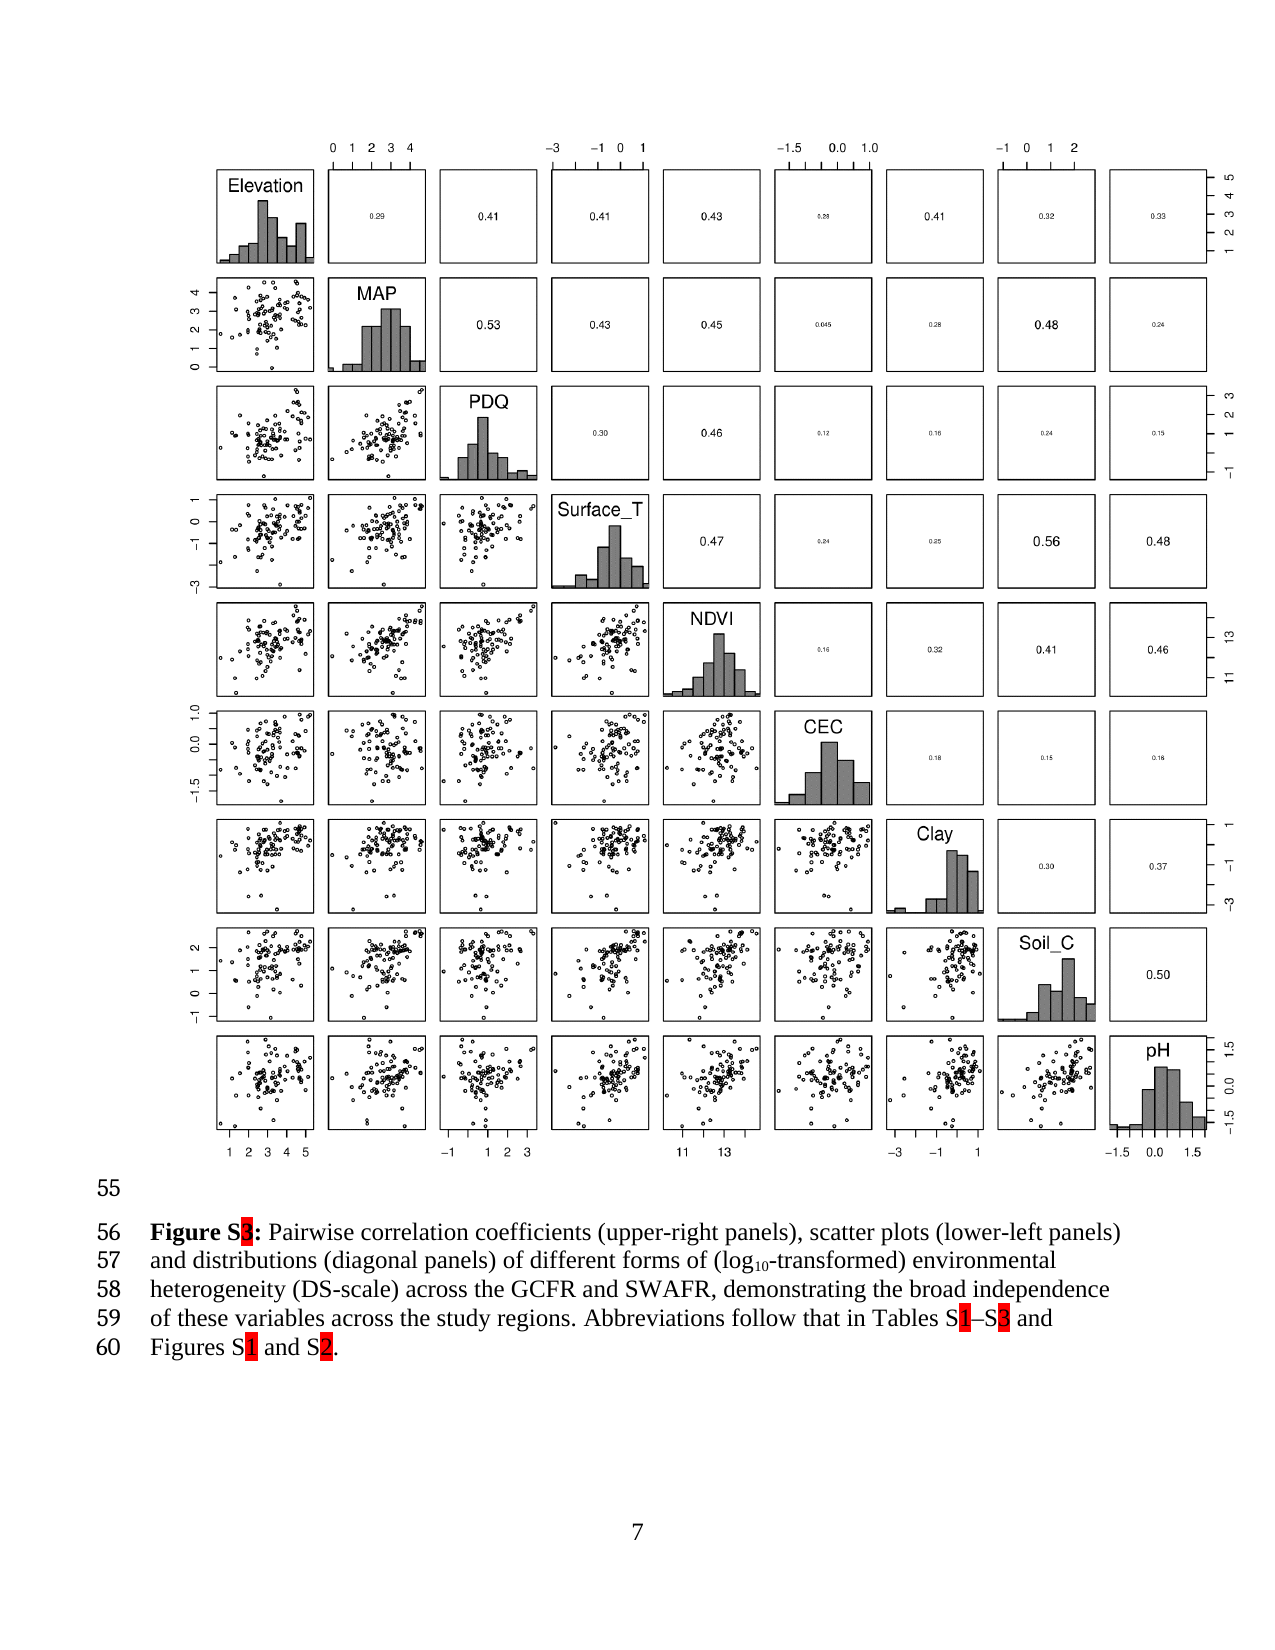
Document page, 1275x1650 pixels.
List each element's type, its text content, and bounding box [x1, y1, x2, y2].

text Figure S3: Pairwise correlation coefficients (upper-right panels), scatter plots (lower-left panels) and distributions (diagonal panels) of different forms of (log10-transformed) environmental heterogeneity (DS-scale) across the GCFR and SWAFR, demonstrating the broad independence of these variables across the study regions. Abbreviations follow that in Tables S1–S3 and Figures S1 and S2. [150, 1217, 1125, 1361]
picture [150, 73, 1273, 1196]
